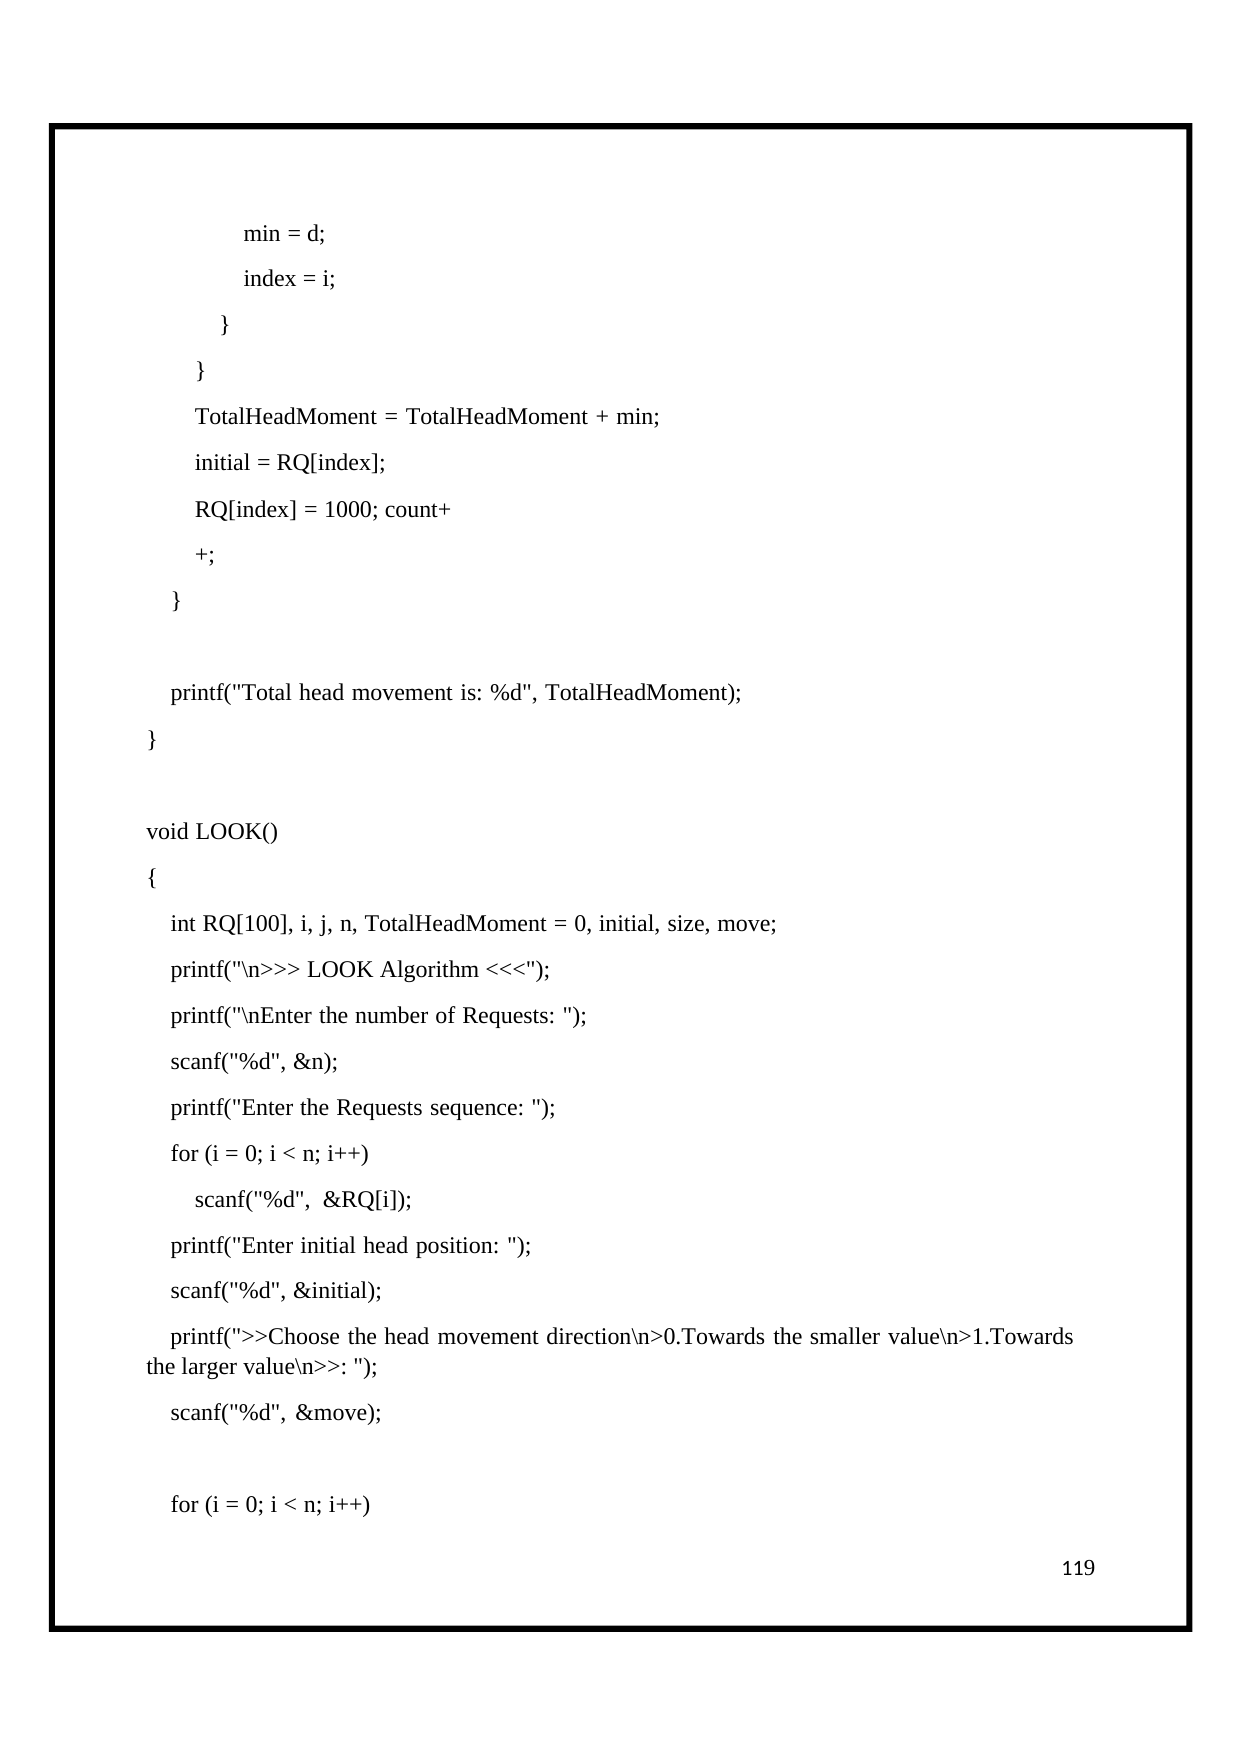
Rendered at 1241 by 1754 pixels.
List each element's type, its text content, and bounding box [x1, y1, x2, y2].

text printf("Total head movement is: %d", TotalHeadMoment); [170, 678, 1144, 706]
text } [219, 310, 1144, 338]
text int RQ[100], i, j, n, TotalHeadMoment = 0, initial, size, move; printf("\n>>> LOOK Algorithm <<<"); [170, 909, 853, 983]
text RQ[index] = 1000; count++; [194, 495, 455, 568]
text min = d; index = i; [243, 218, 367, 292]
text void LOOK() [146, 817, 1144, 844]
text { [146, 863, 1144, 891]
text printf("Enter the Requests sequence: "); for (i = 0; i < n; i++) [170, 1093, 577, 1167]
text } [146, 725, 1144, 752]
text } [194, 356, 1144, 384]
text TotalHeadMoment = TotalHeadMoment + min; initial = RQ[index]; [194, 402, 713, 476]
text printf(">>Choose the head movement direction\n>0.Towards the smaller value\n>1.Towards the larger value\n>>: "); [146, 1322, 1100, 1379]
text printf("\nEnter the number of Requests: "); scanf("%d", &n); [170, 1001, 624, 1075]
text scanf("%d", &RQ[i]); printf("Enter initial head position: "); scanf("%d", &initial); [170, 1185, 533, 1304]
text } [170, 586, 1144, 614]
text scanf("%d", &move); [170, 1398, 1144, 1426]
text for (i = 0; i < n; i++) [170, 1490, 1144, 1518]
